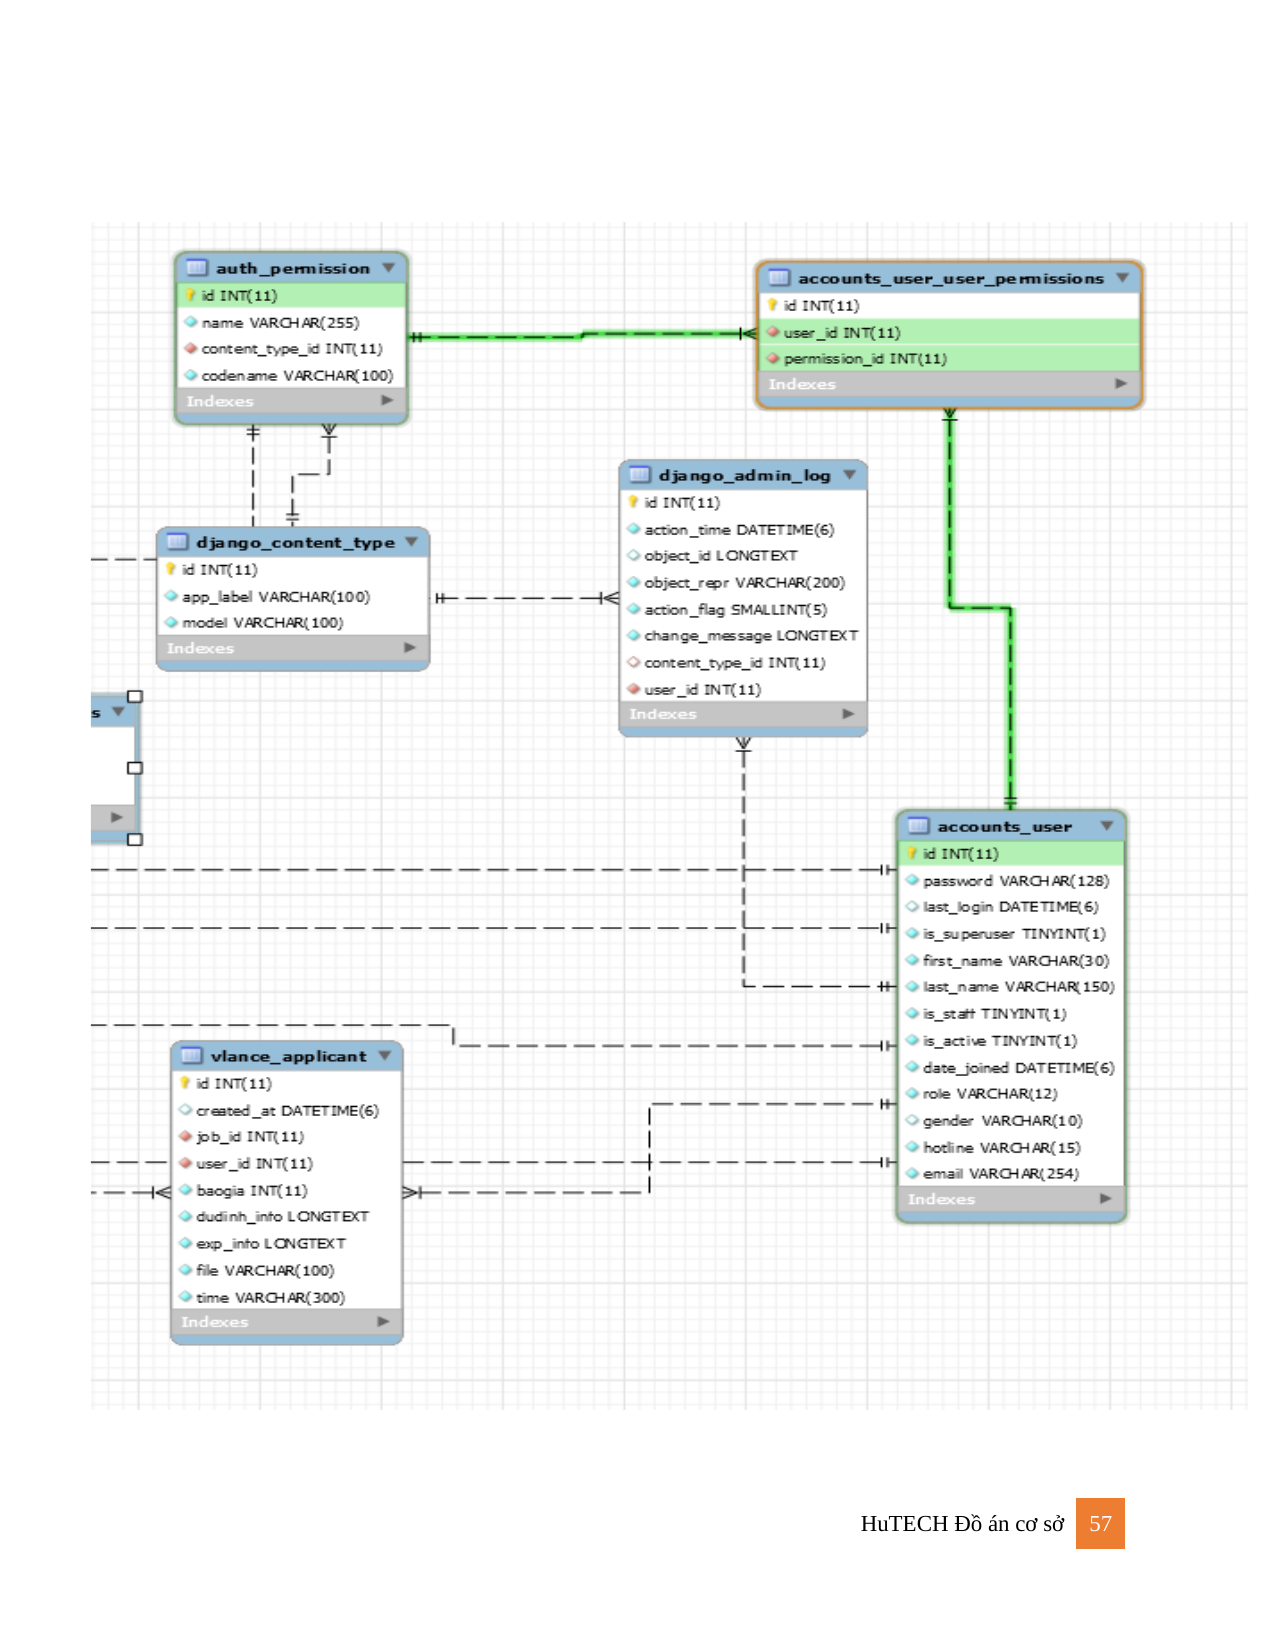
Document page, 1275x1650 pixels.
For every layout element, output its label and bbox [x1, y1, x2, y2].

picture [90, 222, 1249, 1410]
